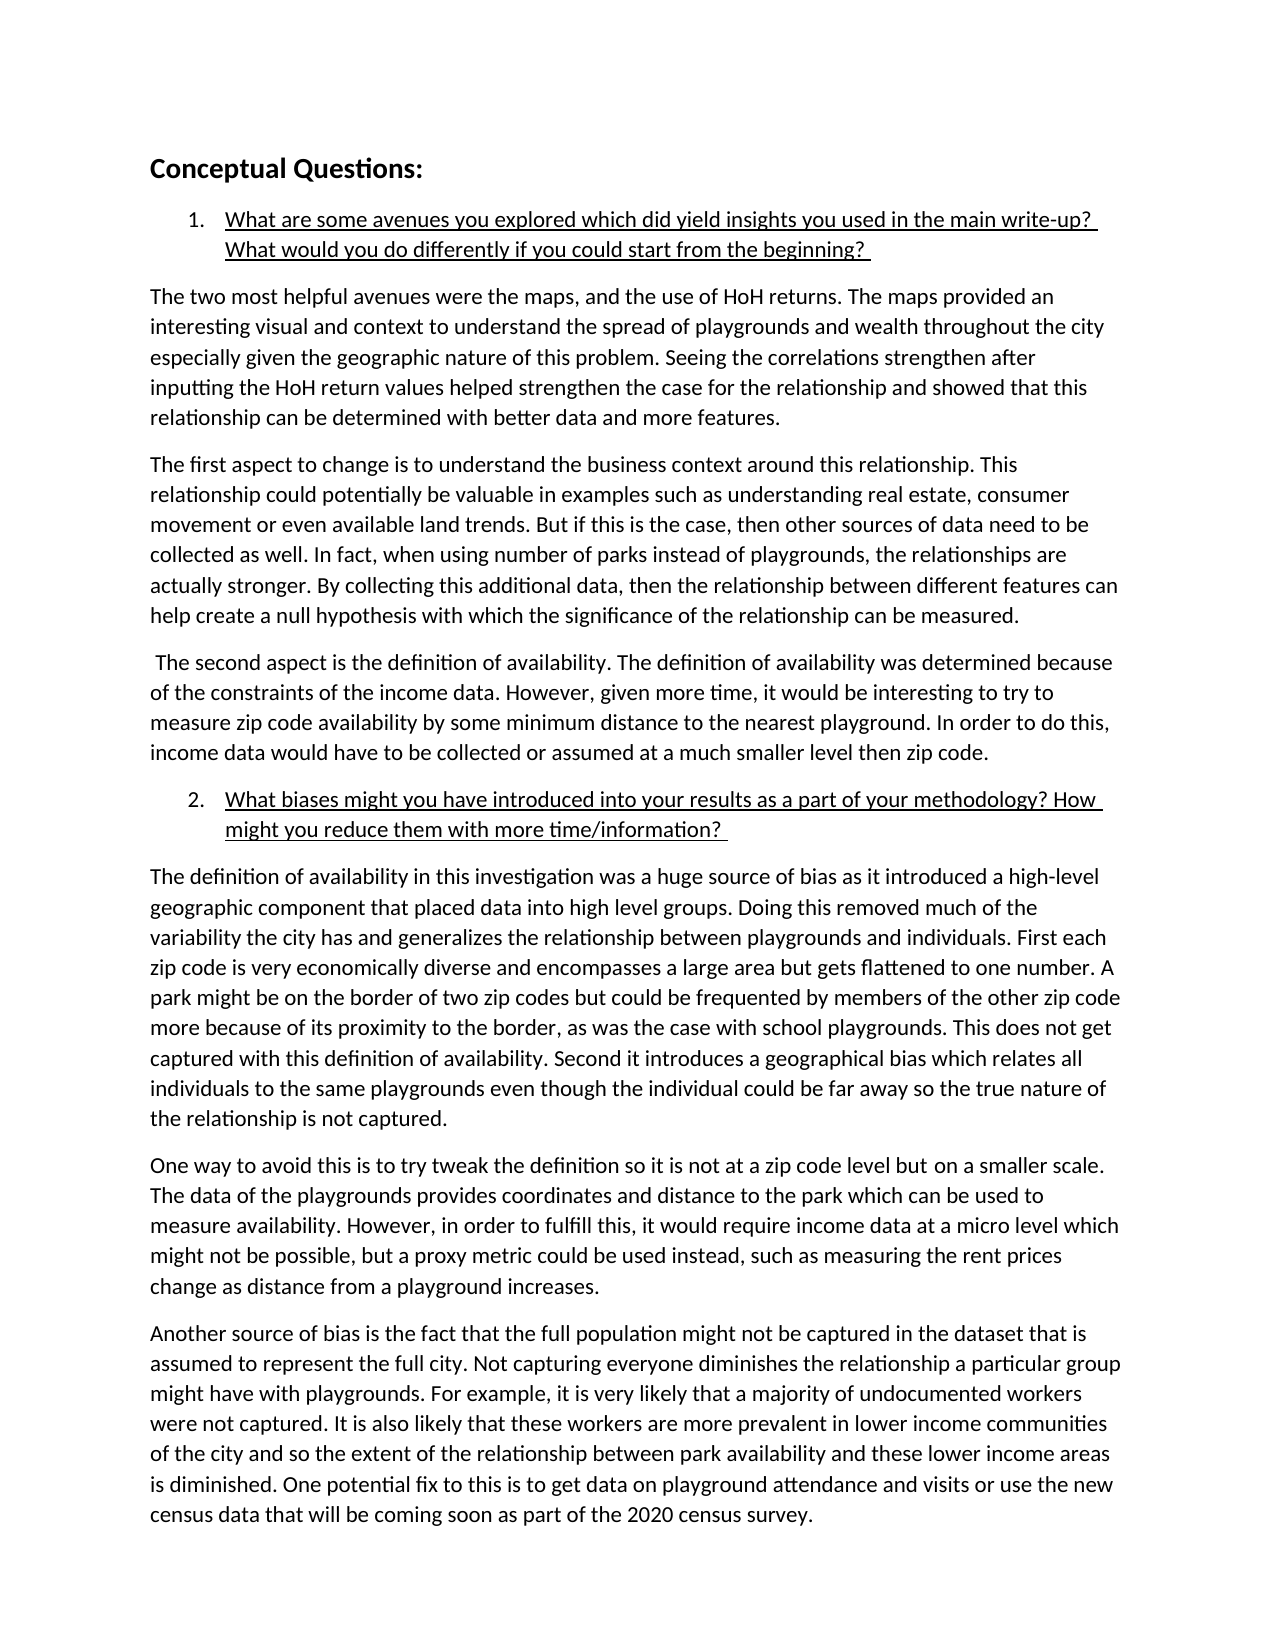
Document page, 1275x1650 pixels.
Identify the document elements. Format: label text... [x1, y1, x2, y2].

list What biases might you have introduced into your results as a part of your methodology? How might you reduce them with more time/information? [187, 785, 1125, 843]
text The second aspect is the definition of availability. The definition of availability was determined because of the constraints of the income data. However, given more time, it would be interesting to try to measure zip code availability by some minimum distance to the nearest playground. In order to do this, income data would have to be collected or assumed at a much smaller level then zip code. [150, 648, 1125, 766]
text The definition of availability in this investigation was a huge source of bias as it introduced a high-level geographic component that placed data into high level groups. Doing this removed much of the variability the city has and generalizes the relationship between playgrounds and individuals. First each zip code is very economically diverse and encompasses a large area but gets flattened to one number. A park might be on the border of two zip codes but could be frequented by members of the other zip code more because of its proximity to the border, as was the case with school playgrounds. This does not get captured with this definition of availability. Second it introduces a geographical bias which relates all individuals to the same playgrounds even though the individual could be far away so the true nature of the relationship is not captured. [150, 862, 1125, 1132]
text The two most helpful avenues were the maps, and the use of HoH returns. The maps provided an interesting visual and context to understand the spread of playgrounds and wealth throughout the city especially given the geographic nature of this problem. Seeing the correlations strengthen after inputting the HoH return values helped strengthen the case for the relationship and showed that this relationship can be determined with better data and more features. [150, 282, 1125, 431]
text The first aspect to change is to understand the business context around this relationship. This relationship could potentially be valuable in examples such as understanding real estate, consumer movement or even available land trends. But if this is the case, then other sources of data need to be collected as well. In fact, when using number of parks instead of playgrounds, the relationships are actually stronger. By collecting this additional data, then the relationship between different features can help create a null hypothesis with which the significance of the relationship can be measured. [150, 450, 1125, 629]
text Another source of bias is the fact that the full population might not be captured in the dataset that is assumed to represent the full city. Not capturing everyone diminishes the relationship a particular group might have with playgrounds. For example, it is very likely that a majority of undocumented workers were not captured. It is also likely that these workers are more prevalent in lower income communities of the city and so the extent of the relationship between park availability and these lower income areas is diminished. One potential fix to this is to get data on playground attendance and visits or use the new census data that will be coming soon as part of the 2020 census survey. [150, 1319, 1125, 1528]
list What are some avenues you explored which did yield insights you used in the main write-up? What would you do differently if you could start from the beginning? [187, 205, 1125, 263]
text Conceptual Questions: [150, 150, 1125, 186]
text One way to avoid this is to try tweak the definition so it is not at a zip code level but on a smaller scale. The data of the playgrounds provides coordinates and distance to the park which can be used to measure availability. However, in order to fulfill this, it would require income data at a micro level which might not be possible, but a proxy metric could be used instead, such as measuring the rent prices change as distance from a playground increases. [150, 1151, 1125, 1300]
